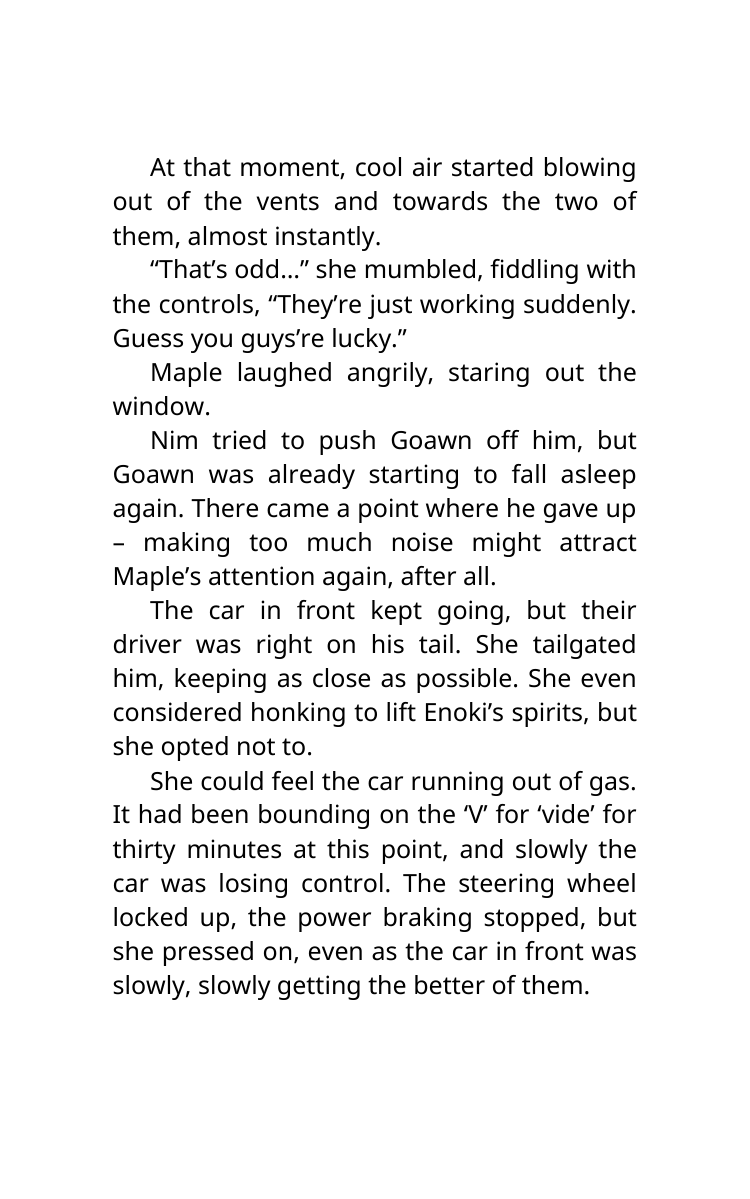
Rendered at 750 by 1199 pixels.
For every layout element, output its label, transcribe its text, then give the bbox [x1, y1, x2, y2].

text The car in front kept going, but their driver was right on his tail. She tailgated him, keeping as close as possible. She even considered honking to lift Enoki’s spirits, but she opted not to. [112, 593, 637, 763]
text She could feel the car running out of gas. It had been bounding on the ‘V’ for ‘vide’ for thirty minutes at this point, and slowly the car was losing control. The steering wheel locked up, the power braking stopped, but she pressed on, even as the car in front was slowly, slowly getting the better of them. [112, 763, 637, 1002]
text At that moment, cool air started blowing out of the vents and towards the two of them, almost instantly. [112, 150, 637, 252]
text Maple laughed angrily, staring out the window. [112, 354, 637, 422]
text Nim tried to push Goawn off him, but Goawn was already starting to fall asleep again. There came a point where he gave up – making too much noise might attract Maple’s attention again, after all. [112, 422, 637, 593]
text “That’s odd…” she mumbled, fiddling with the controls, “They’re just working suddenly. Guess you guys’re lucky.” [112, 252, 637, 354]
